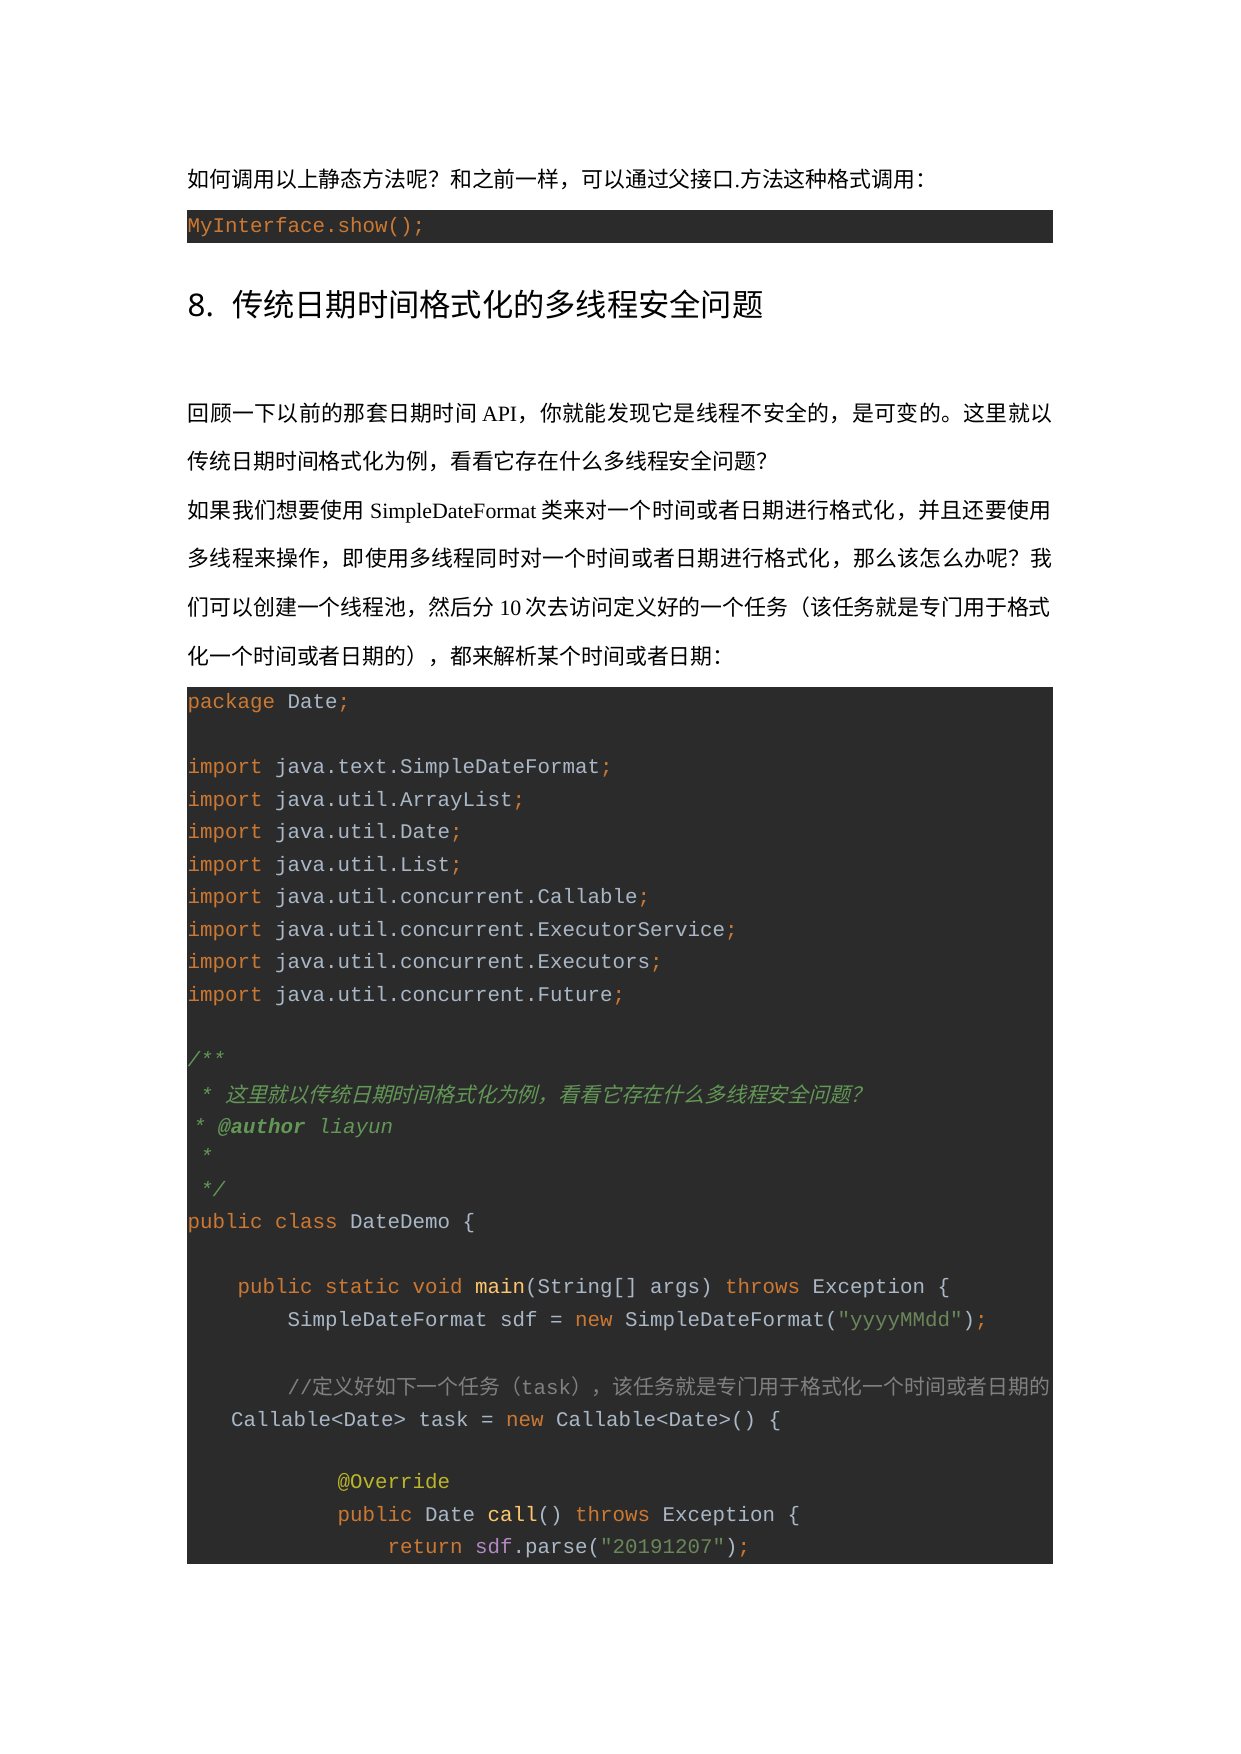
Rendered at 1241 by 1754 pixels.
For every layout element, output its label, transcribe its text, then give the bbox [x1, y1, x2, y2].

text 如果我们想要使用SimpleDateFormat类来对一个时间或者日期进行格式化，并且还要使用多线程来操作，即使用多线程同时对一个时间或者日期进行格式化，那么该怎么办呢？我们可以创建一个线程池，然后分10次去访问定义好的一个任务（该任务就是专门用于格式化一个时间或者日期的），都来解析某个时间或者日期： [187, 492, 1053, 671]
subtitle 传统日期时间格式化的多线程安全问题 [187, 270, 1053, 335]
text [187, 687, 1053, 1564]
text 如何调用以上静态方法呢？和之前一样，可以通过父接口.方法这种格式调用： [187, 162, 1053, 194]
text 回顾一下以前的那套日期时间API，你就能发现它是线程不安全的，是可变的。这里就以传统日期时间格式化为例，看看它存在什么多线程安全问题？ [187, 395, 1053, 476]
text MyInterface.show(); [187, 210, 1053, 243]
